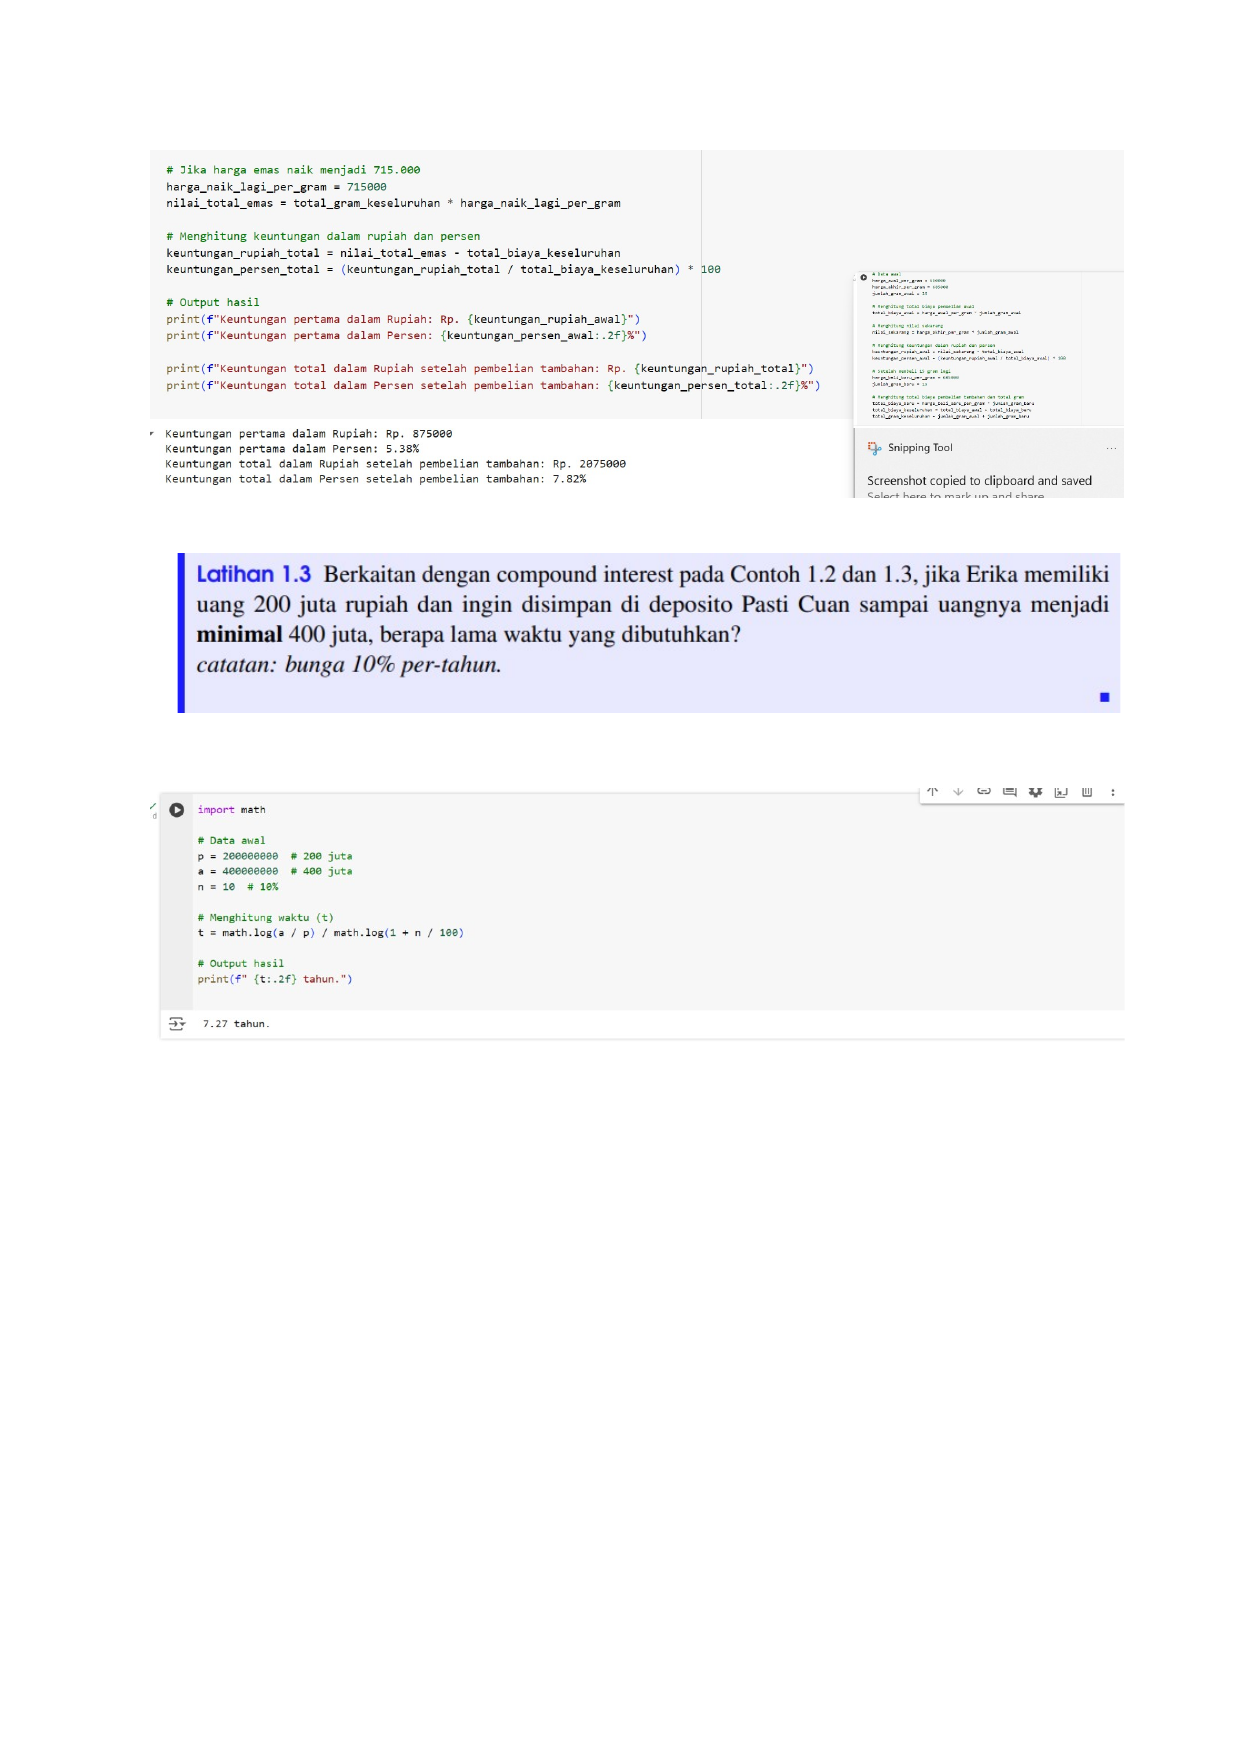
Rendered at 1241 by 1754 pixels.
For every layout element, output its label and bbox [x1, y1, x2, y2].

picture [177, 553, 1121, 713]
picture [150, 788, 1125, 1042]
picture [150, 150, 1124, 498]
